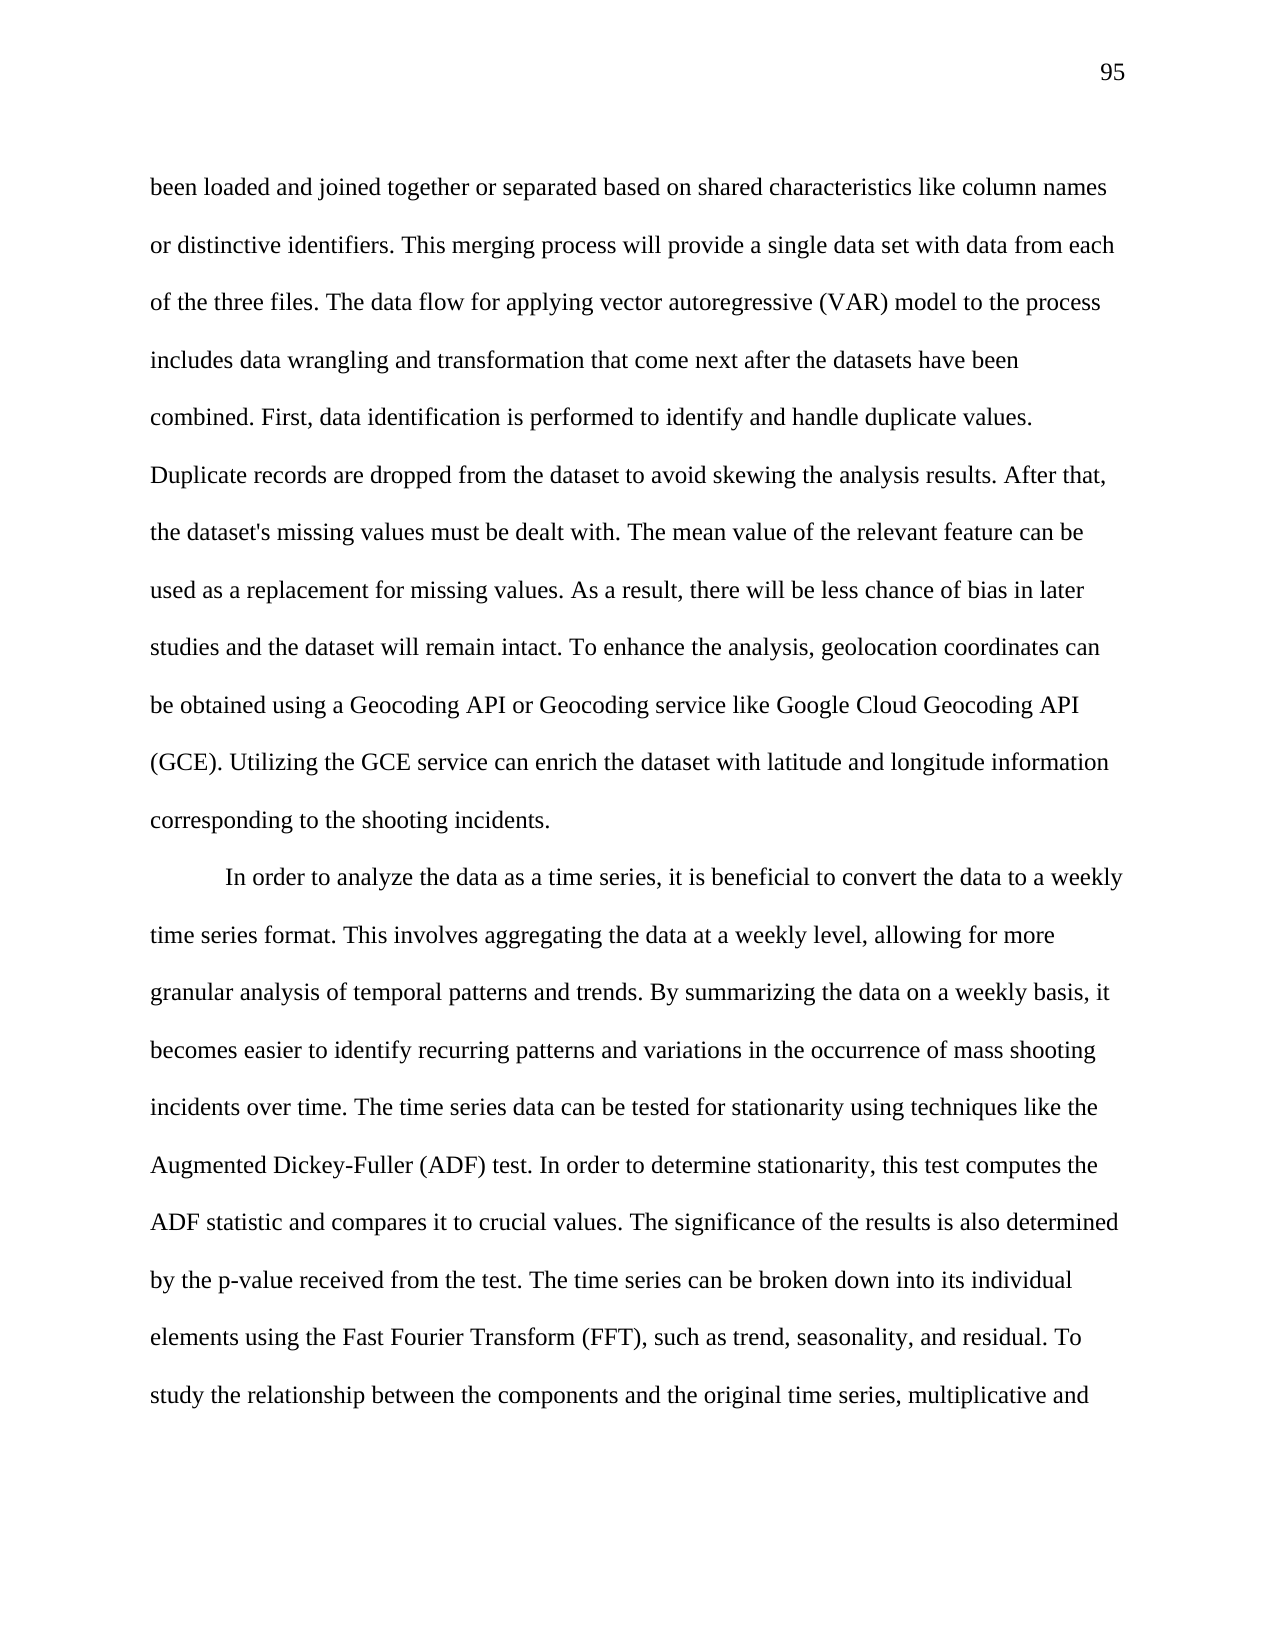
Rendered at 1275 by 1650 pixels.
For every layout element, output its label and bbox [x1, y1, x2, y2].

text [150, 172, 1125, 834]
text [150, 862, 1125, 1409]
